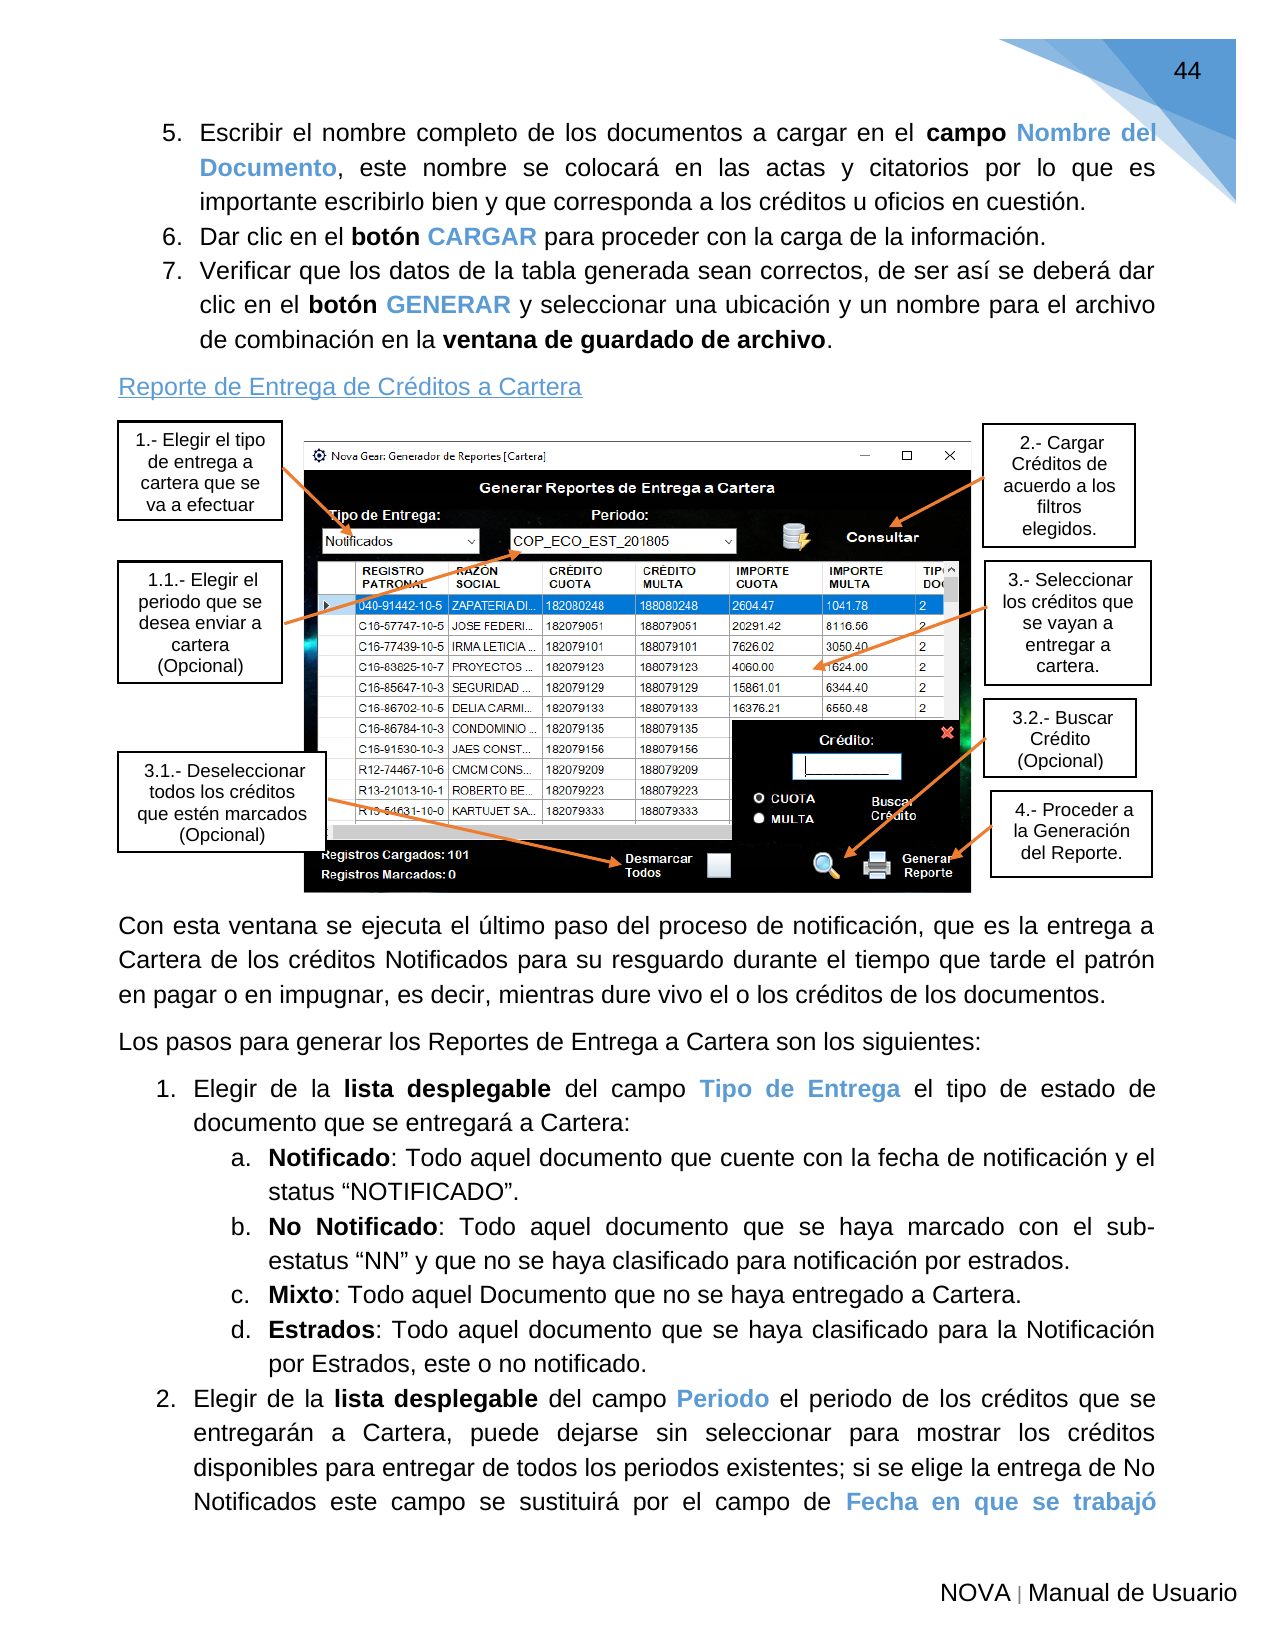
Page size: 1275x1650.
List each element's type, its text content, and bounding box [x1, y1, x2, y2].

text Con esta ventana se ejecuta el último paso del proceso de notificación, que es la entrega a Cartera de los créditos Notificados para su resguardo durante el tiempo que tarde el patrón en pagar o en impugnar, es decir, mientras dure vivo el o los créditos de los documentos. [118, 911, 1157, 1008]
list Mixto: Todo aquel Documento que no se haya entregado a Cartera. [231, 1281, 1157, 1309]
text Los pasos para generar los Reportes de Entrega a Cartera son los siguientes: [118, 1027, 1157, 1055]
list Notificado: Todo aquel documento que cuente con la fecha de notificación y el status “NOTIFICADO”. [231, 1143, 1157, 1206]
list Escribir el nombre completo de los documentos a cargar en el campo Nombre del Documento, este nombre se colocará en las actas y citatorios por lo que es importante escribirlo bien y que corresponda a los créditos u oficios en cuestión. [162, 118, 1157, 216]
picture [303, 441, 972, 893]
list Elegir de la lista desplegable del campo Tipo de Entrega el tipo de estado de documento que se entregará a Cartera: [156, 1074, 1157, 1137]
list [156, 1384, 1157, 1516]
list Dar clic en el botón CARGAR para proceder con la carga de la información. [162, 222, 1157, 250]
subtitle Reporte de Entrega de Créditos a Cartera [118, 372, 1157, 401]
picture [997, 39, 1236, 205]
list No Notificado: Todo aquel documento que se haya marcado con el sub-estatus “NN” y que no se haya clasificado para notificación por estrados. [231, 1212, 1157, 1275]
list Estrados: Todo aquel documento que se haya clasificado para la Notificación por Estrados, este o no notificado. [231, 1315, 1157, 1378]
list Verificar que los datos de la tabla generada sean correctos, de ser así se deberá dar clic en el botón GENERAR y seleccionar una ubicación y un nombre para el archivo de combinación en la ventana de guardado de archivo. [162, 256, 1157, 354]
